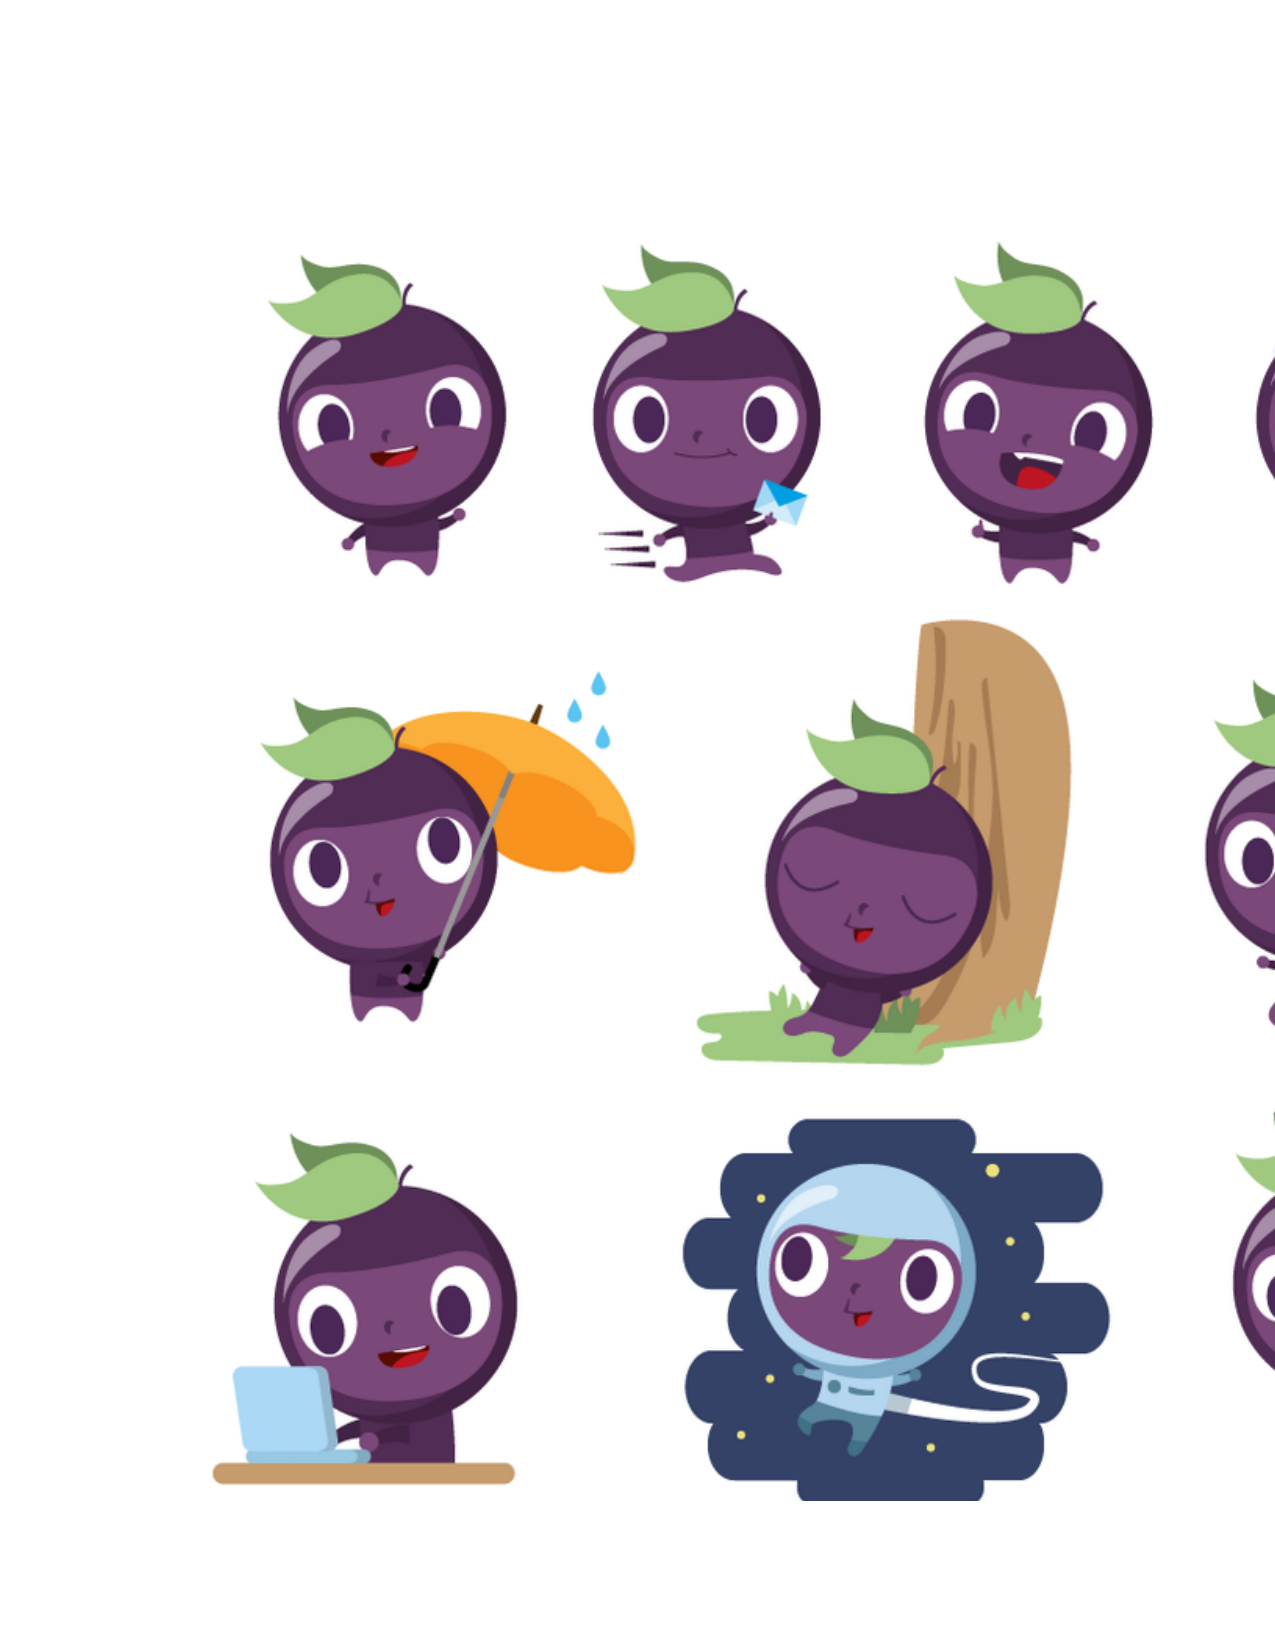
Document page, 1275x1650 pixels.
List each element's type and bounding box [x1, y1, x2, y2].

picture [150, 150, 1275, 1501]
